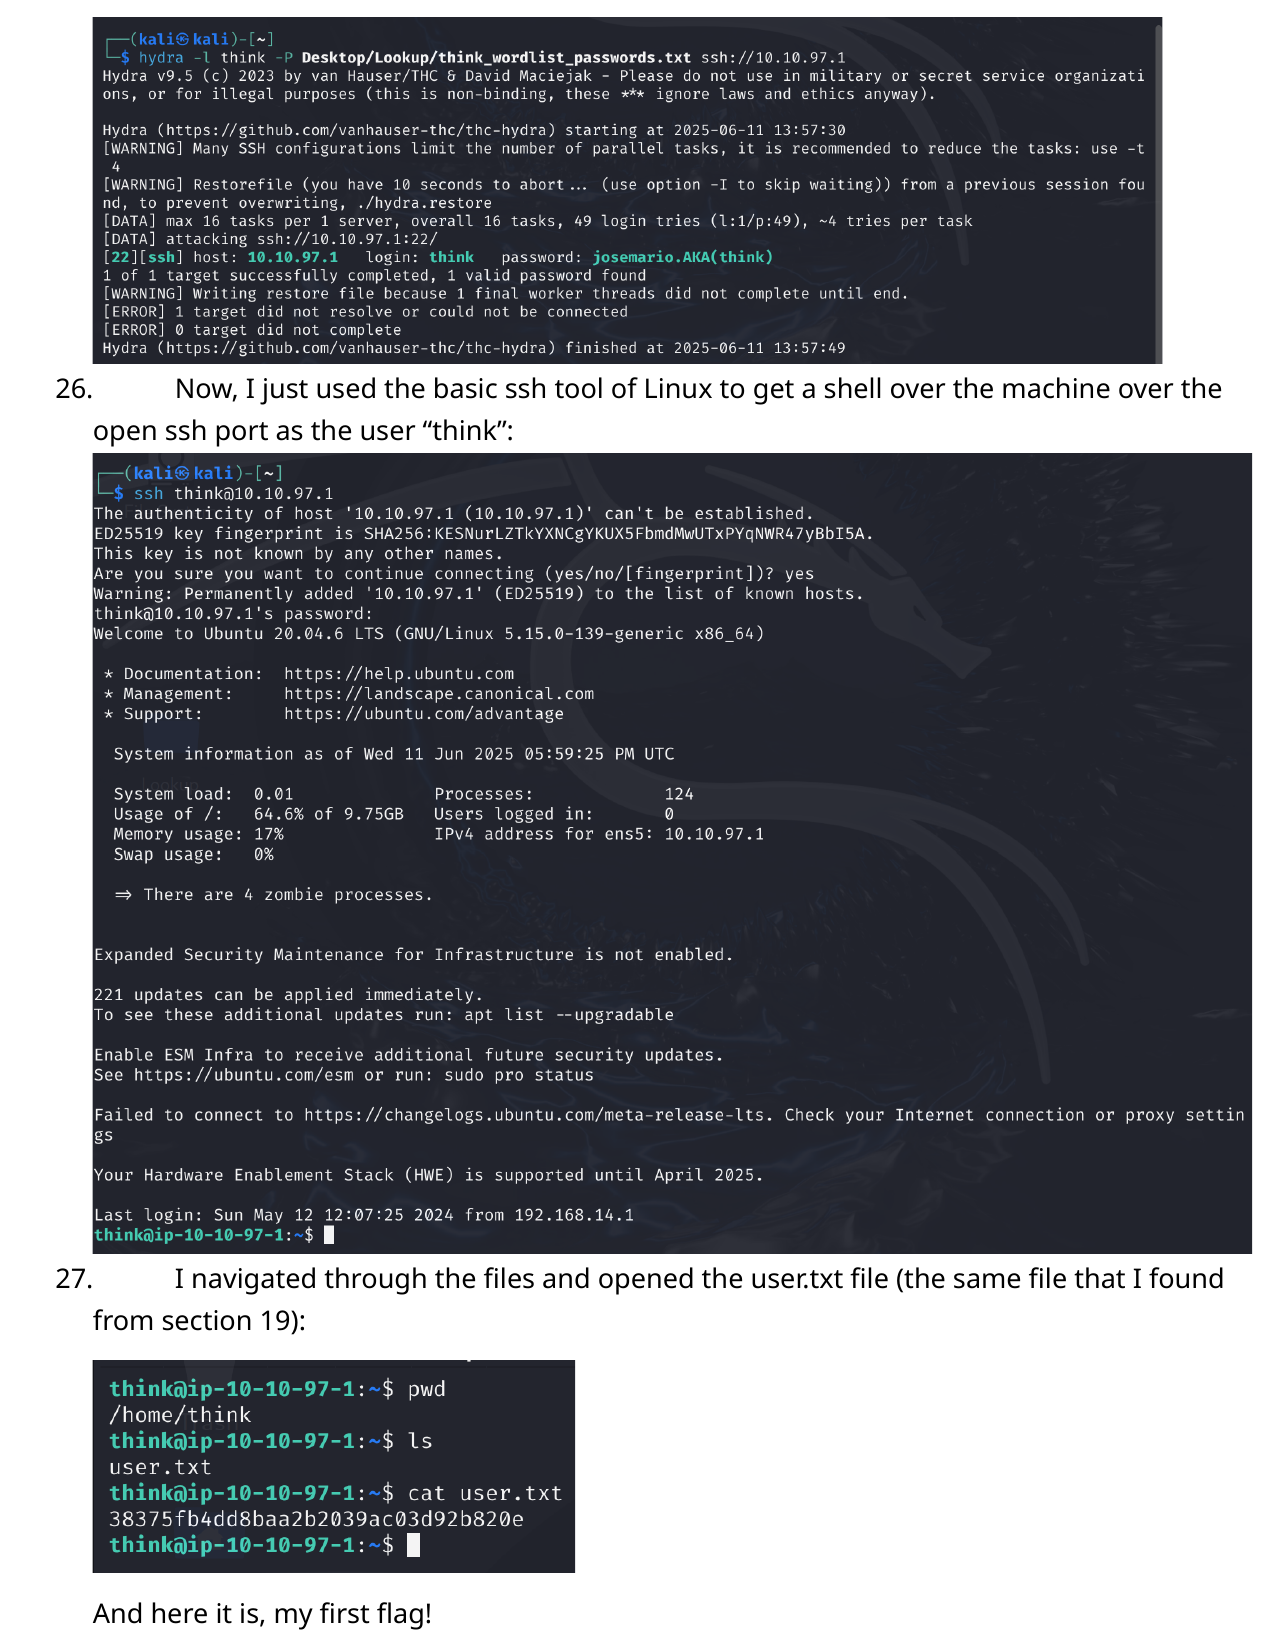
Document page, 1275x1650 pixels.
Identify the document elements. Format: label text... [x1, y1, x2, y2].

picture [92, 453, 1253, 1254]
list Now, I just used the basic ssh tool of Linux to get a shell over the machine over the open ssh port as the user “think”: [55, 369, 1257, 448]
picture [92, 1360, 576, 1573]
text And here it is, my first flag! [55, 1595, 1257, 1632]
picture [92, 17, 1163, 364]
list I navigated through the files and opened the user.txt file (the same file that I found from section 19): [55, 1259, 1257, 1338]
